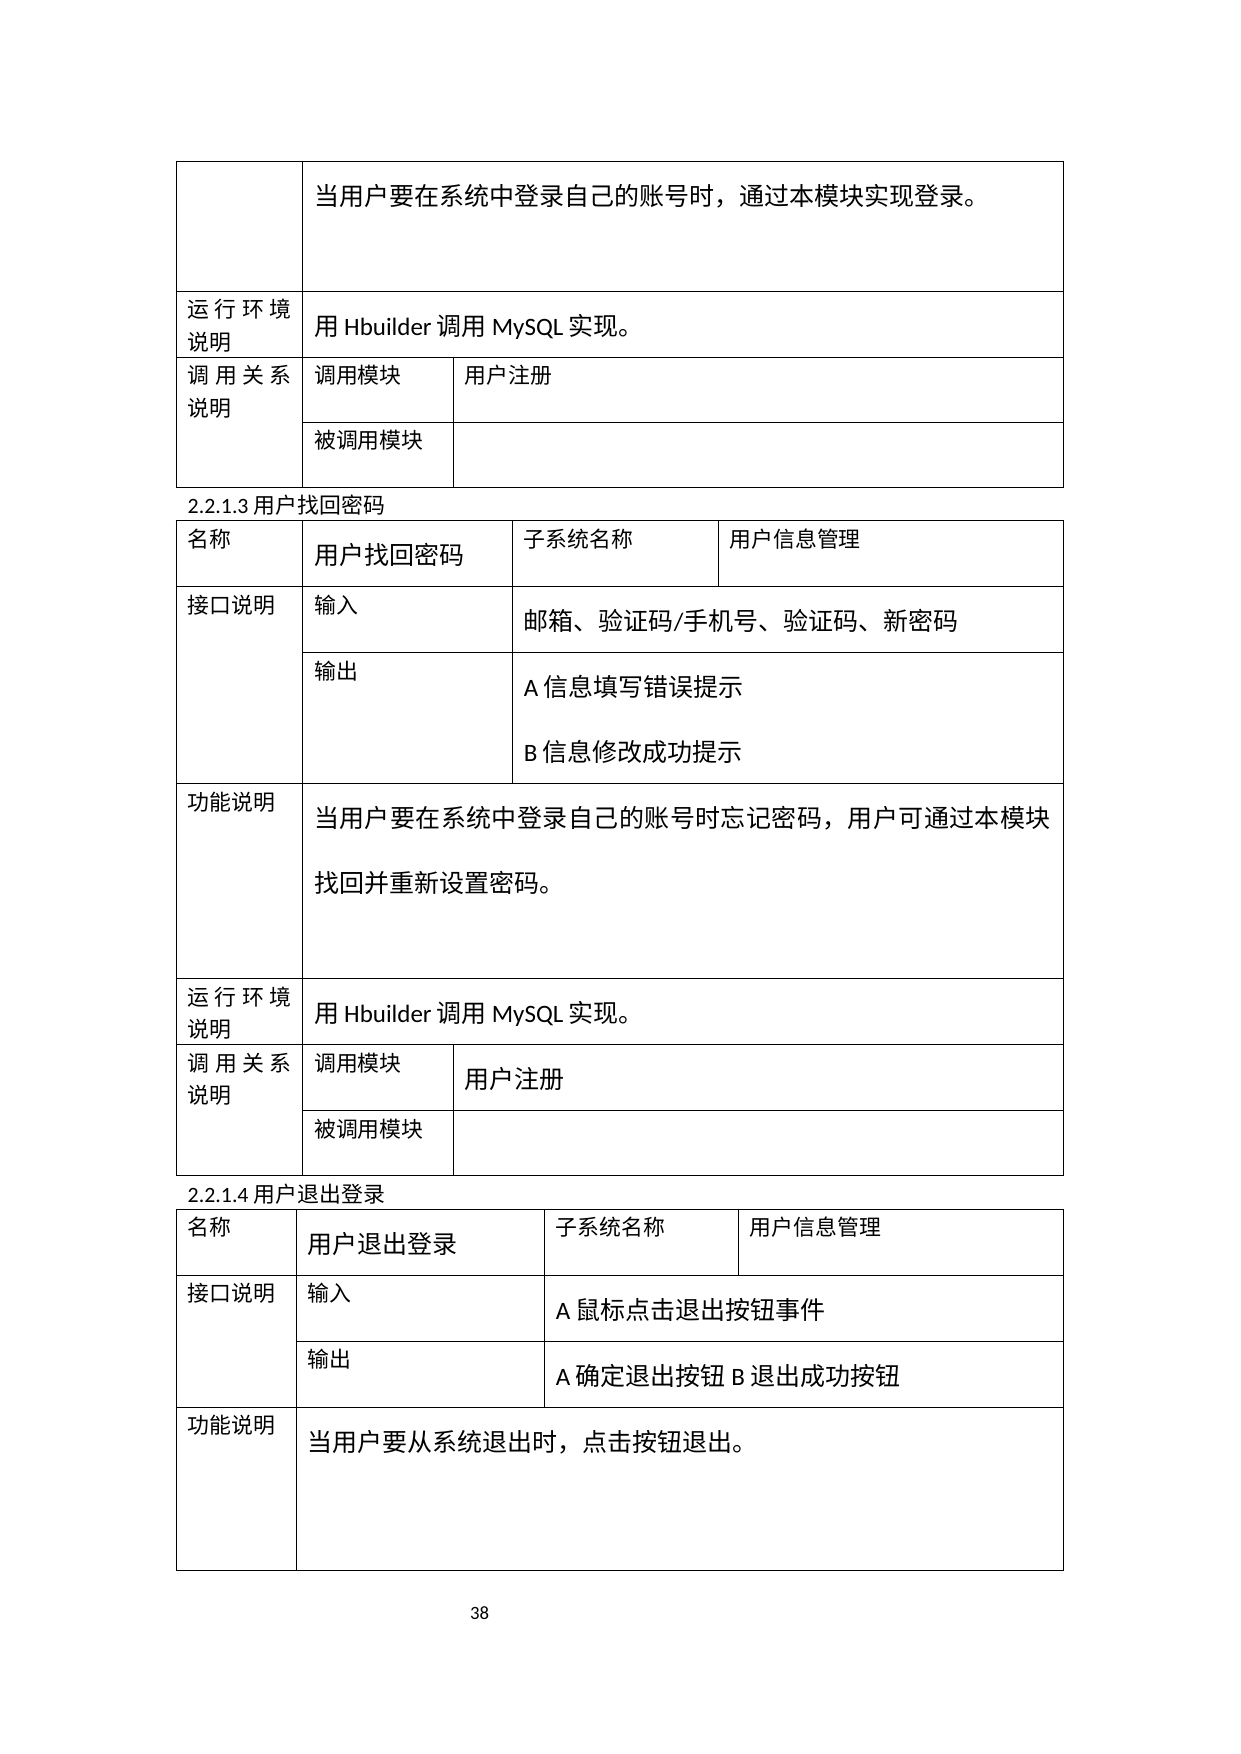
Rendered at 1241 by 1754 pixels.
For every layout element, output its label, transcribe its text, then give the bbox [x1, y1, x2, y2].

table_cell 调用模块 [303, 358, 453, 422]
table_header 用户找回密码 [303, 521, 512, 586]
table_header 名称 [177, 1210, 296, 1275]
table_cell 接口说明 [177, 587, 302, 783]
table_cell 输入 [297, 1276, 544, 1341]
table_header 用户信息管理 [719, 521, 1063, 586]
table_cell 功能说明 [177, 784, 302, 978]
text 2.2.1.3 用户找回密码 [187, 488, 1053, 520]
table_cell 被调用模块 [303, 1111, 453, 1175]
table_cell 当用户要从系统退出时，点击按钮退出。 [297, 1408, 1063, 1569]
table_cell 功能说明 [177, 1408, 296, 1569]
table_header 子系统名称 [513, 521, 718, 586]
table_cell 运行环境说明 [177, 979, 302, 1044]
table_cell 被调用模块 [303, 423, 453, 487]
table_cell 输出 [303, 653, 512, 783]
table_cell 当用户要在系统中登录自己的账号时忘记密码，用户可通过本模块找回并重新设置密码。 [303, 784, 1063, 978]
table_cell 用Hbuilder调用MySQL实现。 [303, 979, 1063, 1044]
table_cell 调用关系说明 [177, 1045, 302, 1175]
table_cell 调用模块 [303, 1045, 453, 1110]
table_cell A 确定退出按钮 B退出成功按钮 [545, 1342, 1063, 1407]
table_cell A信息填写错误提示 B信息修改成功提示 [513, 653, 1063, 783]
table_cell 输入 [303, 587, 512, 652]
table_header 名称 [177, 521, 302, 586]
table_cell 邮箱、验证码/手机号、验证码、新密码 [513, 587, 1063, 652]
table_cell 运行环境说明 [177, 292, 302, 357]
table_header 子系统名称 [545, 1210, 738, 1275]
table_header 用户退出登录 [297, 1210, 544, 1275]
table_header 用户信息管理 [739, 1210, 1063, 1275]
table_cell 输出 [297, 1342, 544, 1407]
table_cell [454, 423, 1063, 487]
table_cell [454, 1111, 1063, 1175]
table_cell 调用关系说明 [177, 358, 302, 487]
text 2.2.1.4 用户退出登录 [187, 1176, 1053, 1209]
table_cell 用户注册 [454, 358, 1063, 422]
table_cell 接口说明 [177, 1276, 296, 1407]
table_cell A鼠标点击退出按钮事件 [545, 1276, 1063, 1341]
table_cell 用Hbuilder调用MySQL实现。 [303, 292, 1063, 357]
table_cell 用户注册 [454, 1045, 1063, 1110]
